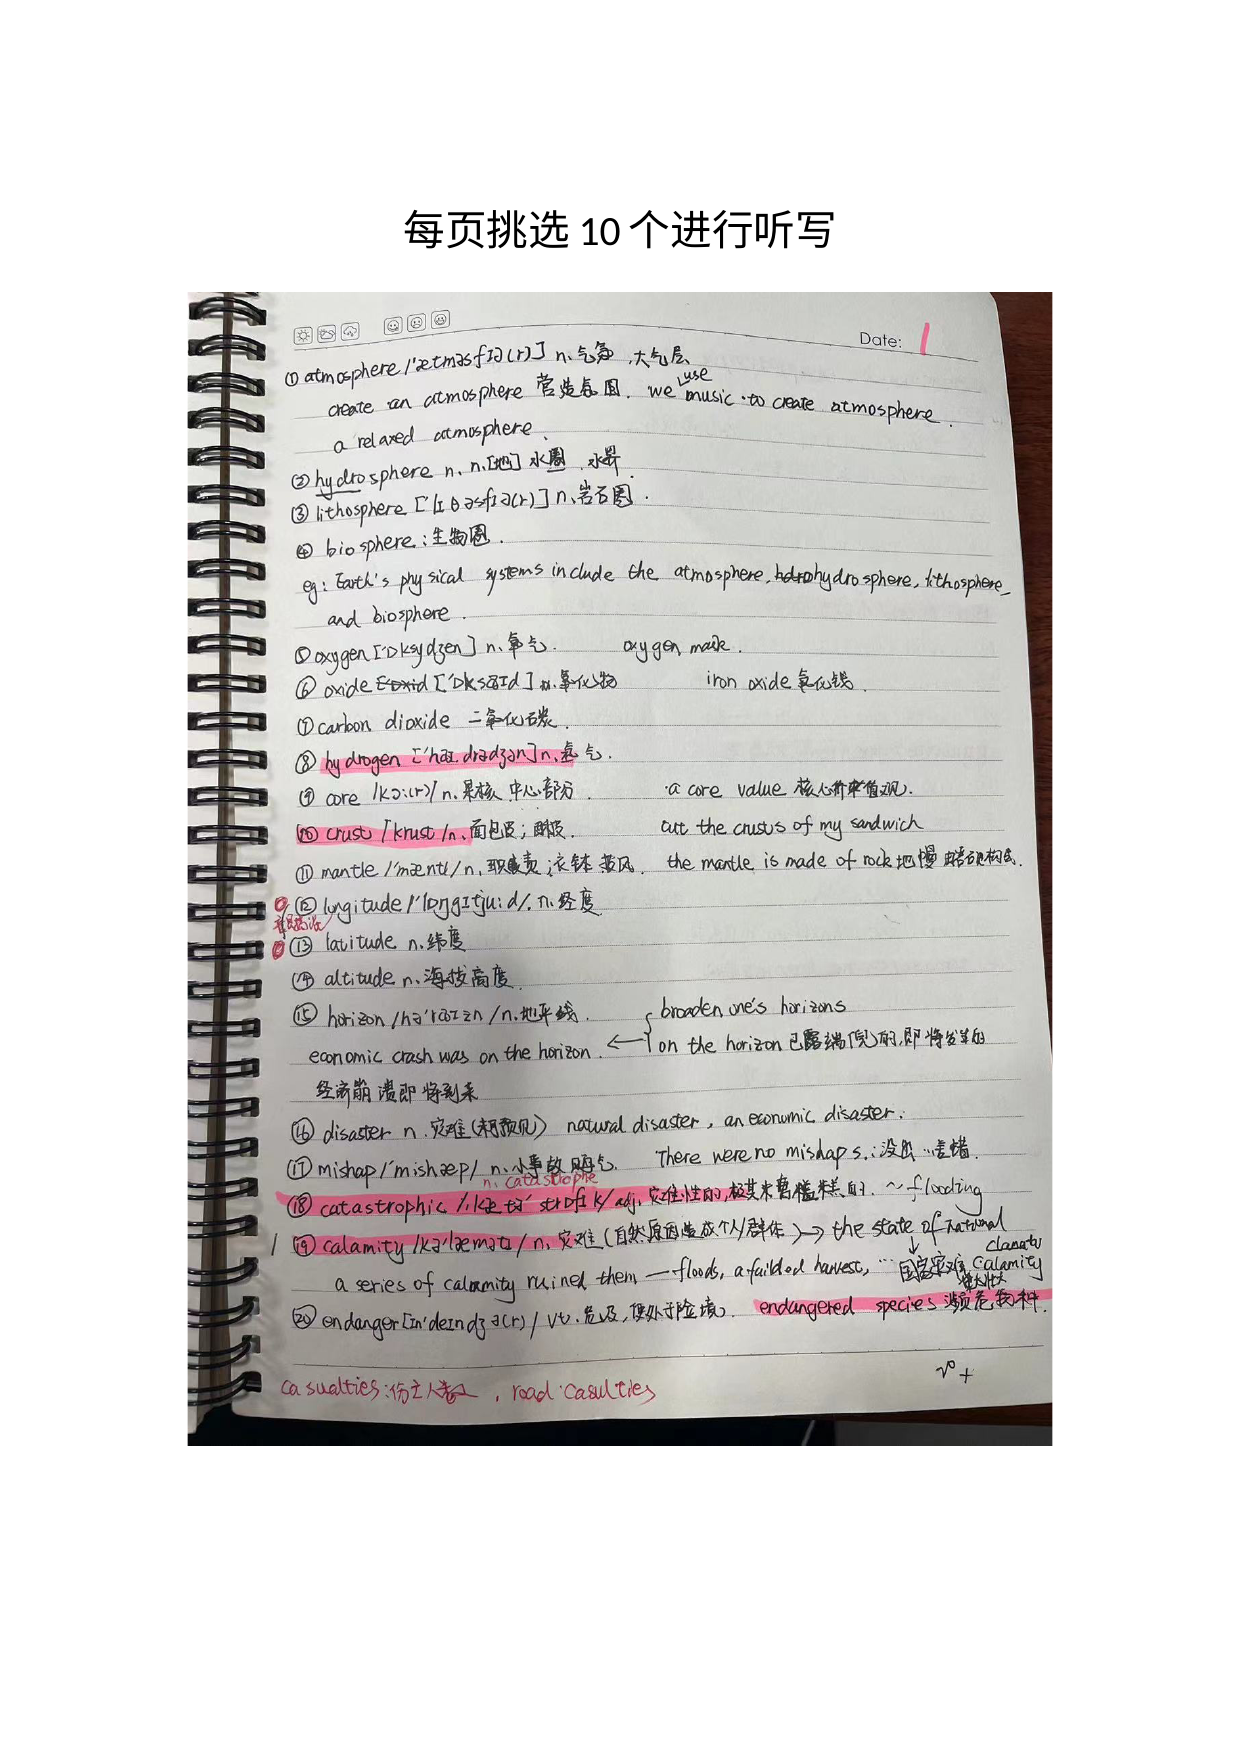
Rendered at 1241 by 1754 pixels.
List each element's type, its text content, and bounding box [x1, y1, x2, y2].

picture [187, 292, 1053, 1446]
text 每页挑选10个进行听写 [187, 194, 1053, 259]
